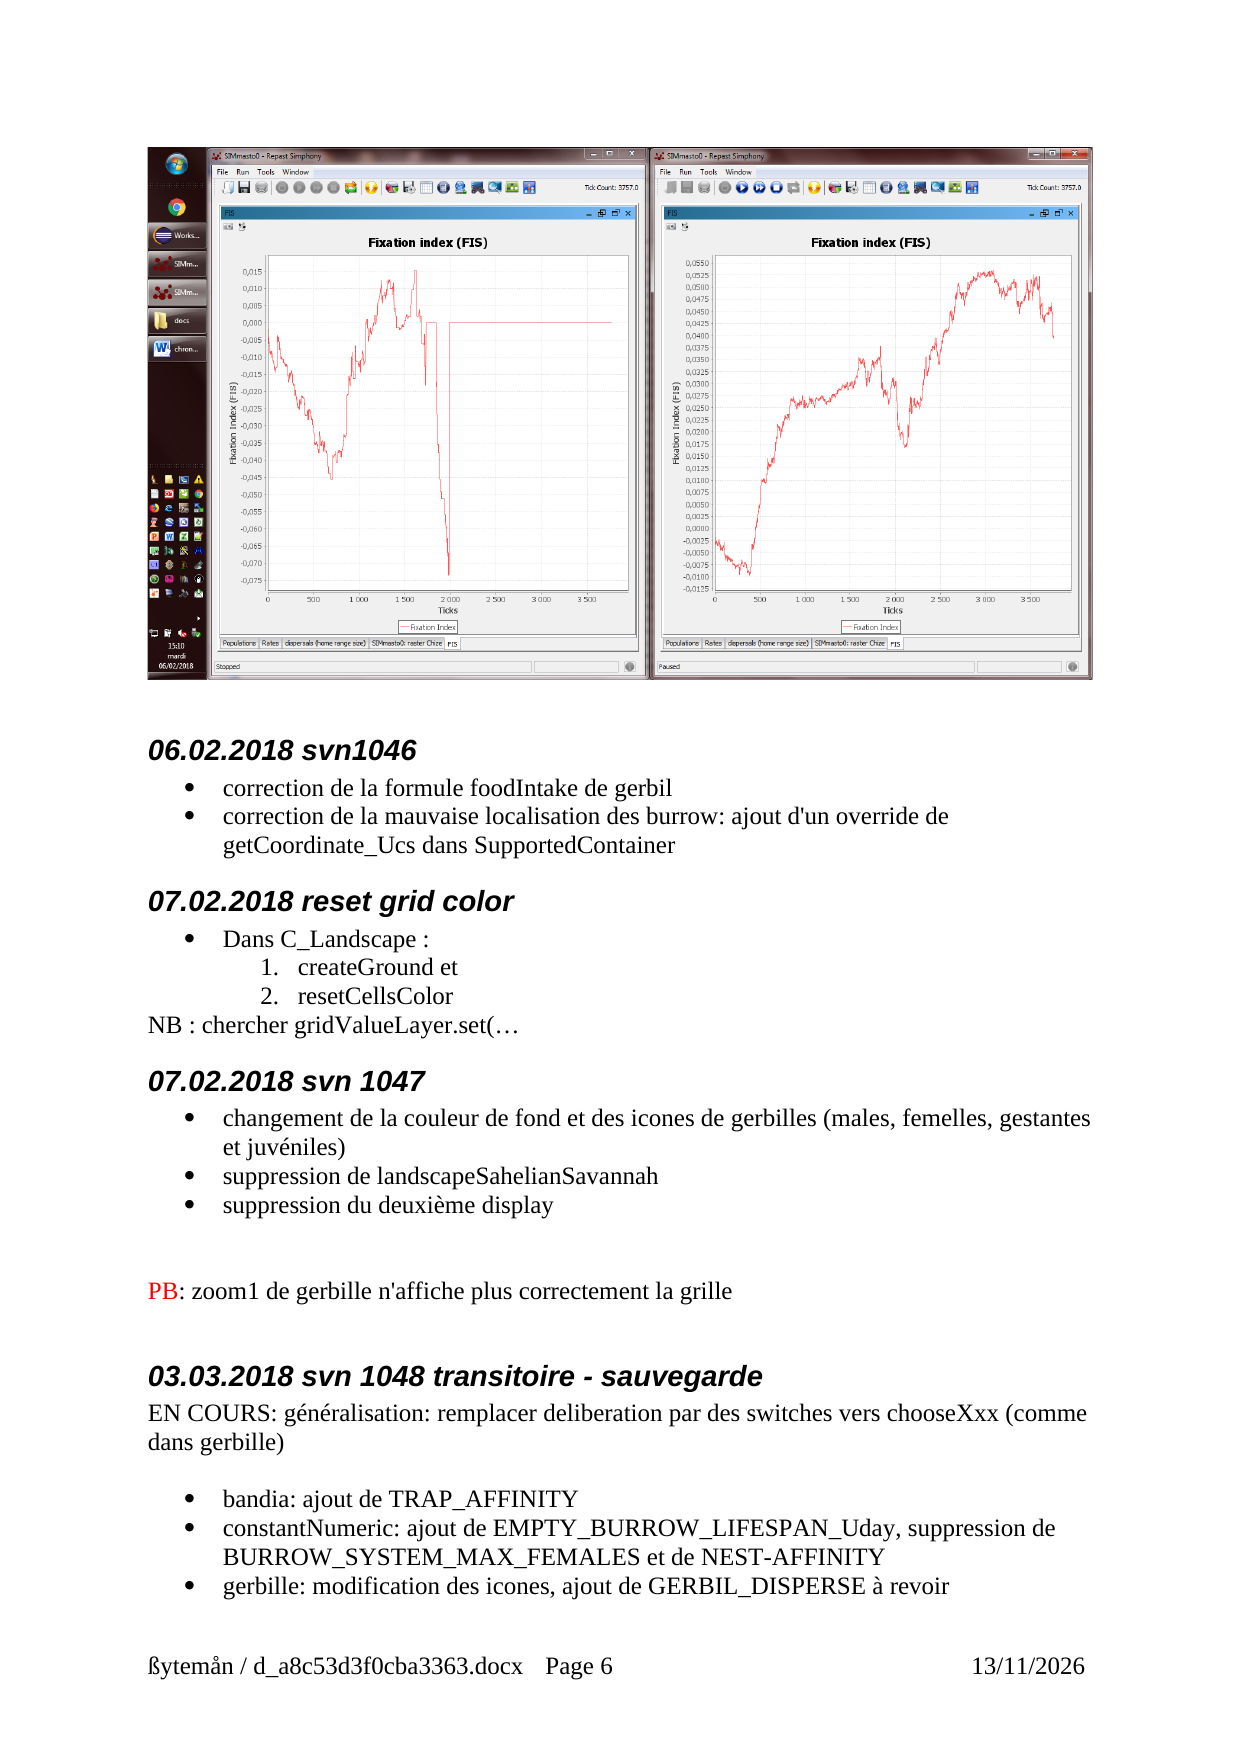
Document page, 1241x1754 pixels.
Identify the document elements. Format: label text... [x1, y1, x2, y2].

text NB : chercher gridValueLayer.set(… [148, 1010, 1093, 1039]
list changement de la couleur de fond et des icones de gerbilles (males, femelles, gestantes et juvéniles) [185, 1103, 1093, 1161]
list gerbille: modification des icones, ajout de GERBIL_DISPERSE à revoir [185, 1571, 1093, 1599]
text PB: zoom1 de gerbille n'affiche plus correctement la grille [148, 1276, 1093, 1305]
list resetCellsColor [260, 981, 1093, 1010]
list suppression de landscapeSahelianSavannah [185, 1161, 1093, 1190]
subtitle 07.02.2018 reset grid color [148, 884, 1093, 917]
subtitle 07.02.2018 svn 1047 [148, 1064, 1093, 1097]
list correction de la formule foodIntake de gerbil [185, 773, 1093, 801]
picture [147, 147, 1093, 680]
list bandia: ajout de TRAP_AFFINITY [185, 1484, 1093, 1513]
list createGround et [260, 952, 1093, 981]
list Dans C_Landscape : [185, 924, 1093, 952]
subtitle 06.02.2018 svn1046 [148, 733, 1093, 766]
list suppression du deuxième display [185, 1190, 1093, 1218]
text EN COURS: généralisation: remplacer deliberation par des switches vers chooseXxx (comme dans gerbille) [148, 1398, 1093, 1456]
list correction de la mauvaise localisation des burrow: ajout d'un override de getCoordinate_Ucs dans SupportedContainer [185, 801, 1093, 859]
list constantNumeric: ajout de EMPTY_BURROW_LIFESPAN_Uday, suppression de BURROW_SYSTEM_MAX_FEMALES et de NEST-AFFINITY [185, 1513, 1093, 1571]
subtitle 03.03.2018 svn 1048 transitoire - sauvegarde [148, 1358, 1093, 1392]
